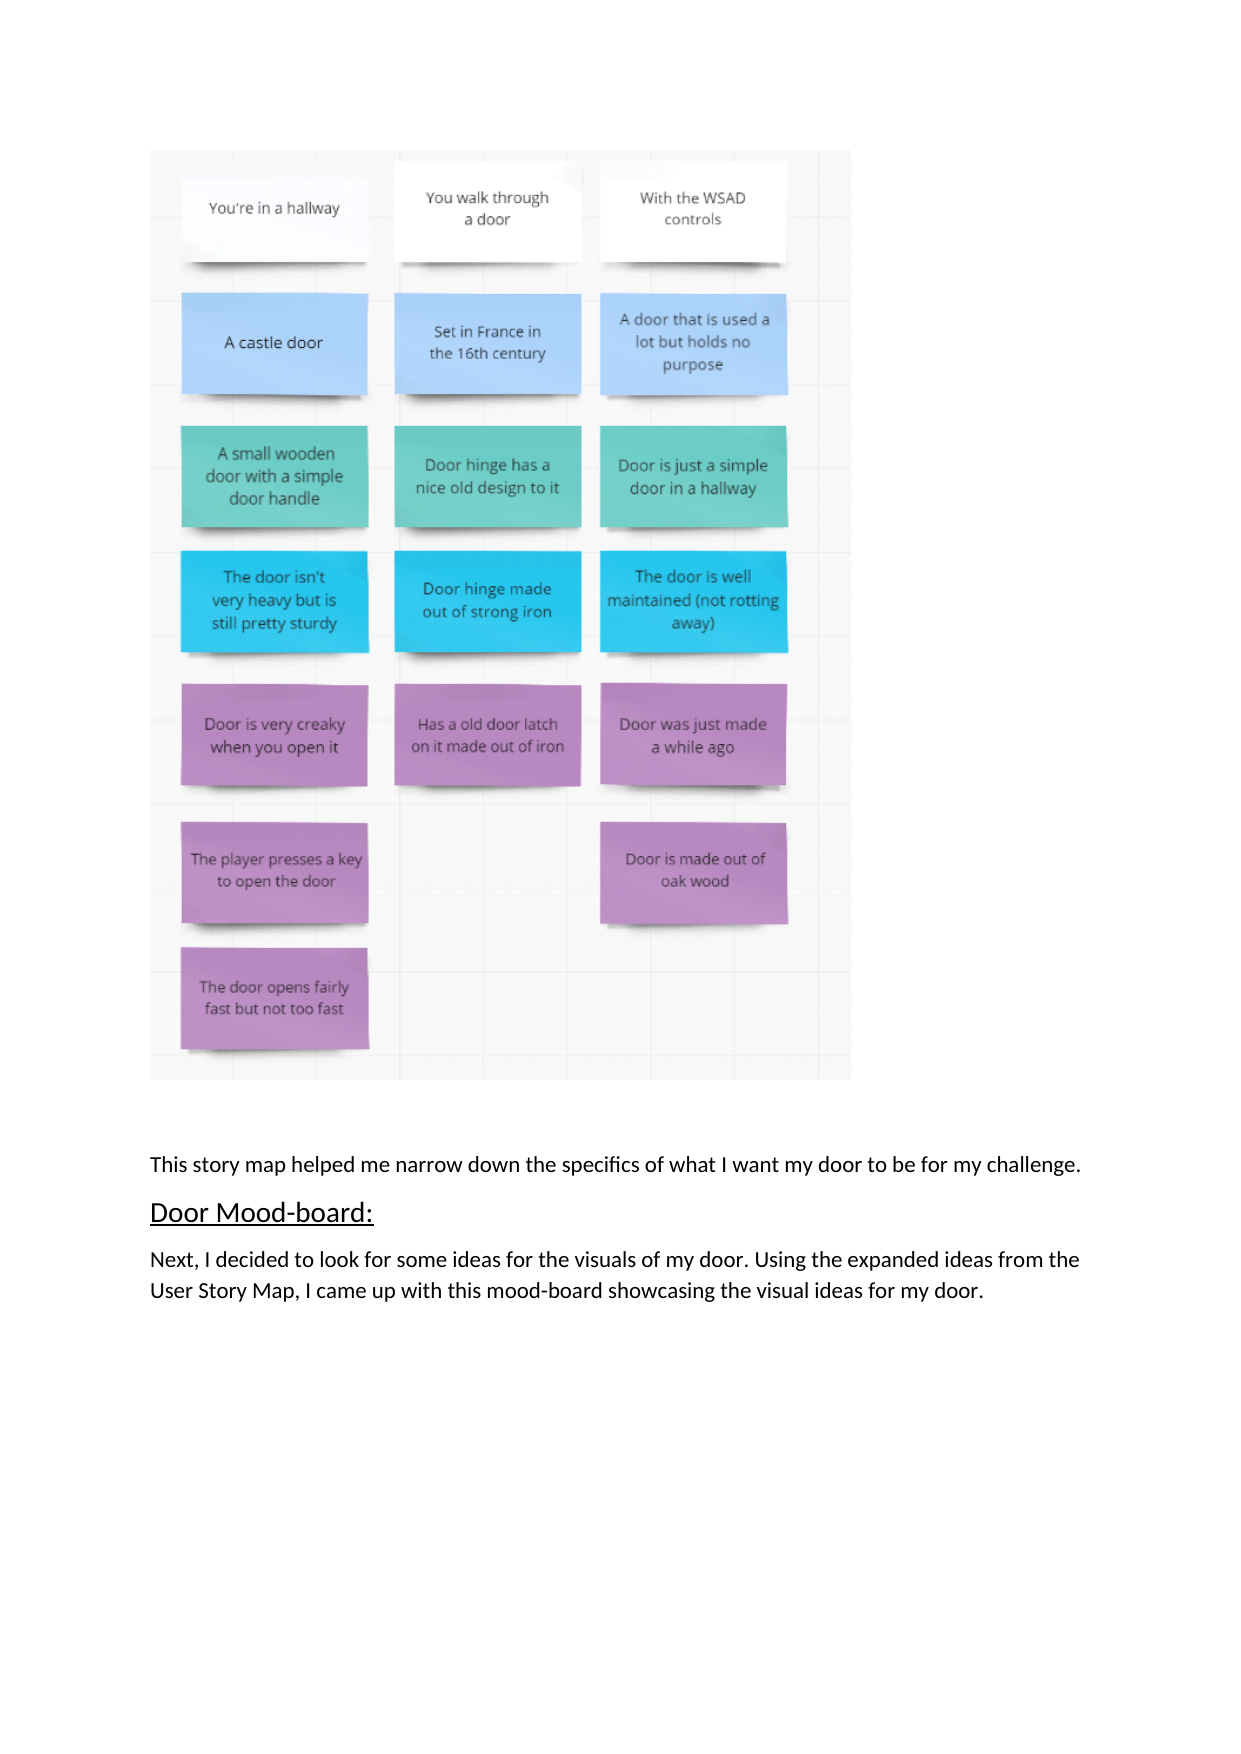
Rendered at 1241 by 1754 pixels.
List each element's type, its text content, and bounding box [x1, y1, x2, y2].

text Next, I decided to look for some ideas for the visuals of my door. Using the expanded ideas from the User Story Map, I came up with this mood-board showcasing the visual ideas for my door. [150, 1246, 1090, 1304]
picture [150, 150, 852, 1080]
text Door Mood-board: [150, 1194, 1090, 1229]
text This story map helped me narrow down the specifics of what I want my door to be for my challenge. [150, 1151, 1090, 1179]
